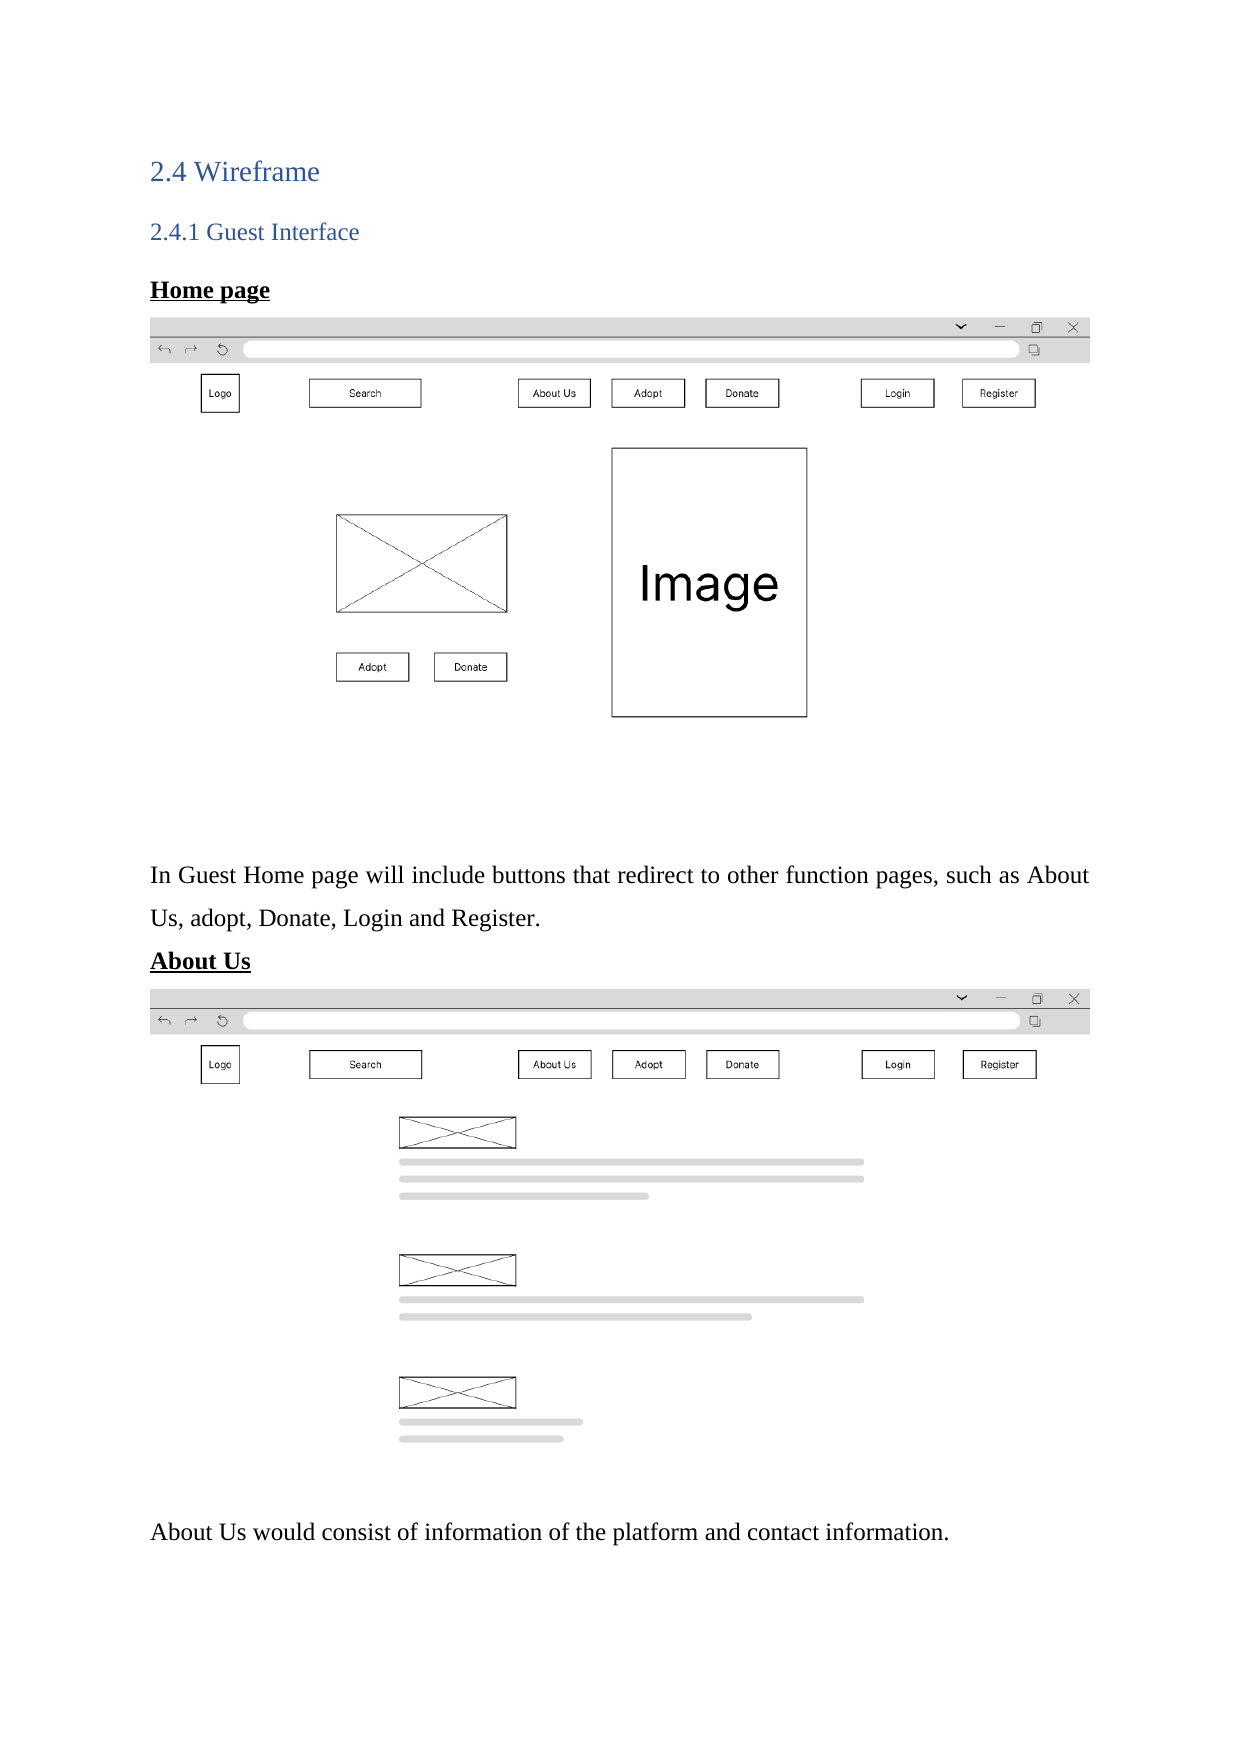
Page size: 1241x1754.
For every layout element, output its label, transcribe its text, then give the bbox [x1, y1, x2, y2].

text About Us [150, 946, 1090, 975]
text About Us would consist of information of the platform and contact information. [150, 1518, 1090, 1546]
subtitle 2.4.1 Guest Interface [150, 217, 1090, 246]
text Home page [150, 275, 1090, 303]
picture [150, 317, 1091, 846]
text In Guest Home page will include buttons that redirect to other function pages, such as About Us, adopt, Donate, Login and Register. [150, 860, 1090, 932]
picture [150, 989, 1091, 1518]
subtitle 2.4 Wireframe [150, 154, 1090, 188]
